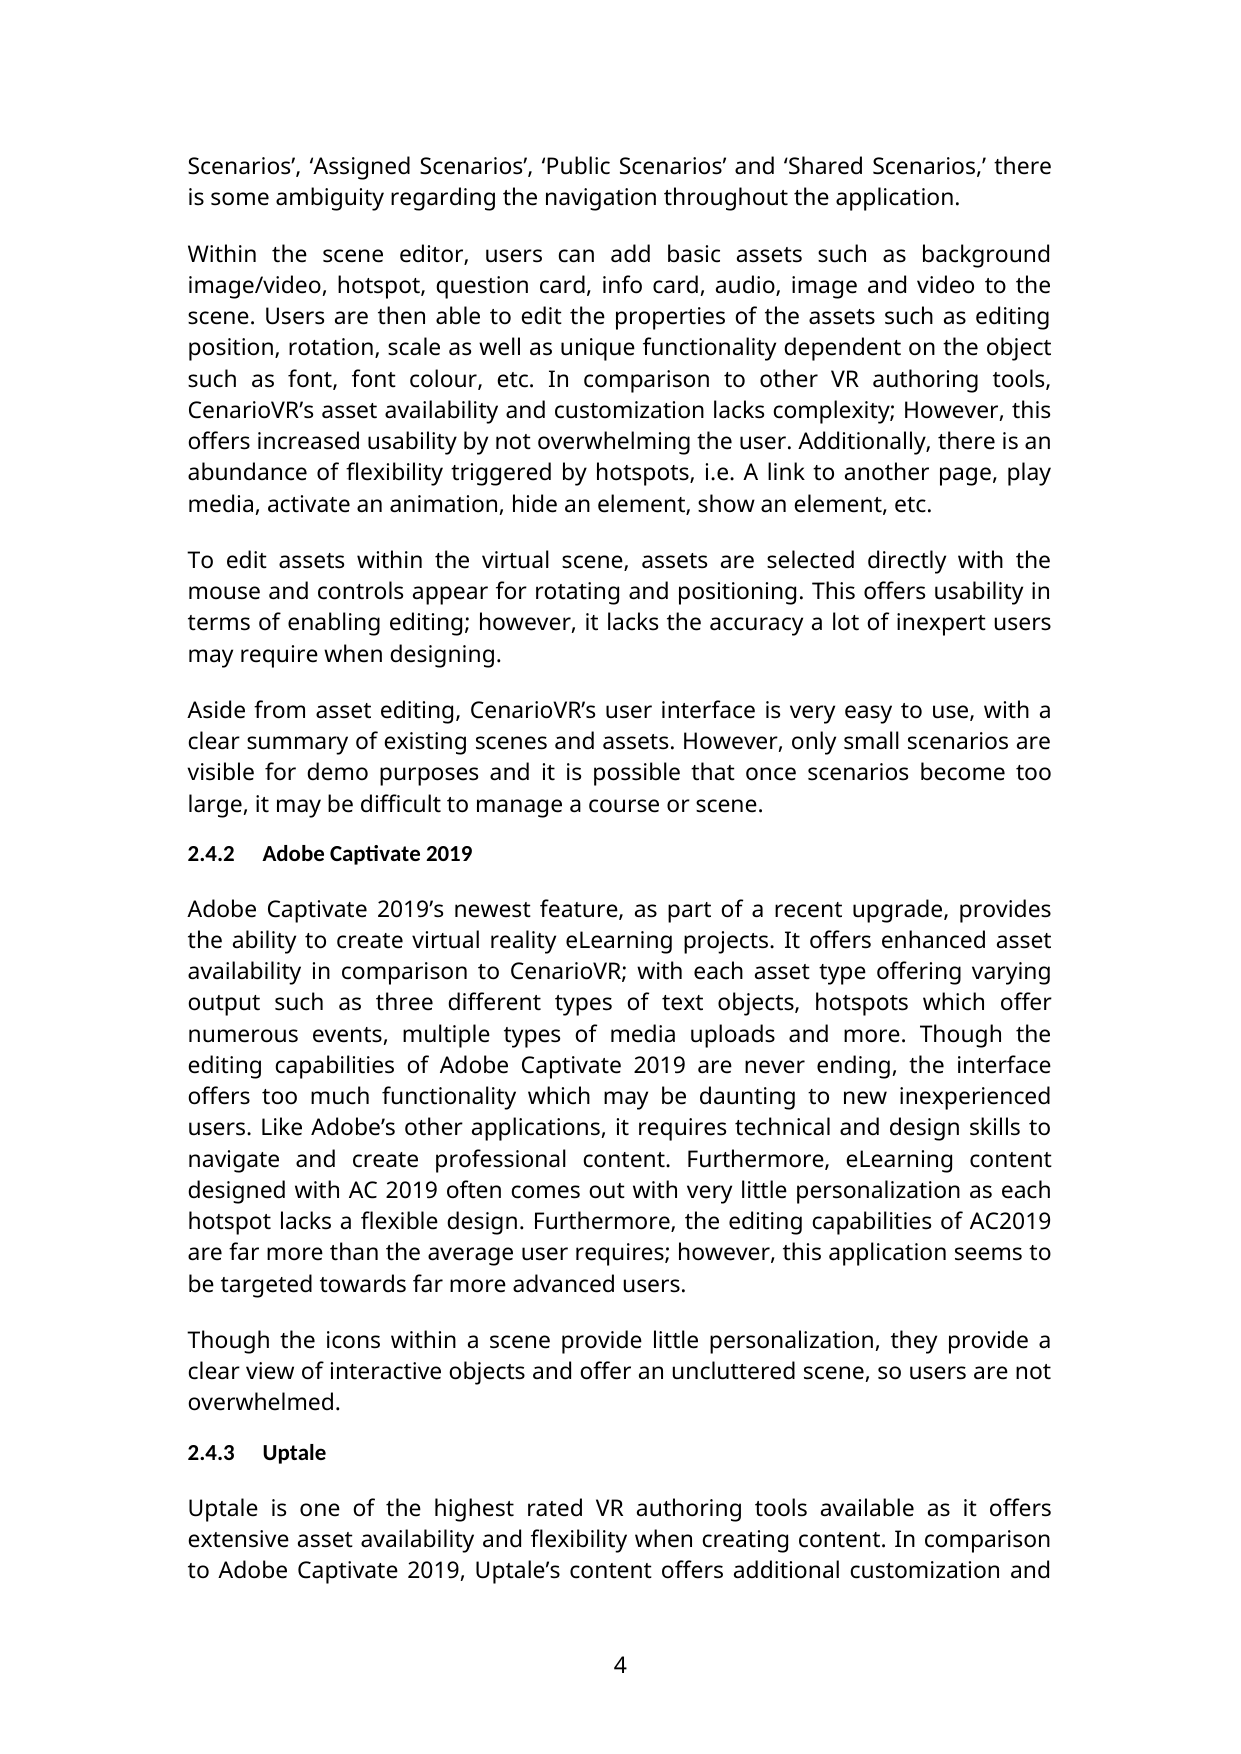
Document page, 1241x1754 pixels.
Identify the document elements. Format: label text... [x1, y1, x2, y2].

text Aside from asset editing, CenarioVR’s user interface is very easy to use, with a clear summary of existing scenes and assets. However, only small scenarios are visible for demo purposes and it is possible that once scenarios become too large, it may be difficult to manage a course or scene. [187, 694, 1053, 819]
subtitle Adobe Captivate 2019 [187, 839, 1053, 868]
text Though the icons within a scene provide little personalization, they provide a clear view of interactive objects and offer an uncluttered scene, so users are not overwhelmed. [187, 1324, 1053, 1418]
text Within the scene editor, users can add basic assets such as background image/video, hotspot, question card, info card, audio, image and video to the scene. Users are then able to edit the properties of the assets such as editing position, rotation, scale as well as unique functionality dependent on the object such as font, font colour, etc. In comparison to other VR authoring tools, CenarioVR’s asset availability and customization lacks complexity; However, this offers increased usability by not overwhelming the user. Additionally, there is an abundance of flexibility triggered by hotspots, i.e. A link to another page, play media, activate an animation, hide an element, show an element, etc. [187, 237, 1053, 519]
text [187, 1491, 1053, 1585]
subtitle Uptale [187, 1438, 1053, 1466]
text Adobe Captivate 2019’s newest feature, as part of a recent upgrade, provides the ability to create virtual reality eLearning projects. It offers enhanced asset availability in comparison to CenarioVR; with each asset type offering varying output such as three different types of text objects, hotspots which offer numerous events, multiple types of media uploads and more. Though the editing capabilities of Adobe Captivate 2019 are never ending, the interface offers too much functionality which may be daunting to new inexperienced users. Like Adobe’s other applications, it requires technical and design skills to navigate and create professional content. Furthermore, eLearning content designed with AC 2019 often comes out with very little personalization as each hotspot lacks a flexible design. Furthermore, the editing capabilities of AC2019 are far more than the average user requires; however, this application seems to be targeted towards far more advanced users. [187, 893, 1053, 1299]
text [187, 150, 1053, 212]
text To edit assets within the virtual scene, assets are selected directly with the mouse and controls appear for rotating and positioning. This offers usability in terms of enabling editing; however, it lacks the accuracy a lot of inexpert users may require when designing. [187, 544, 1053, 669]
